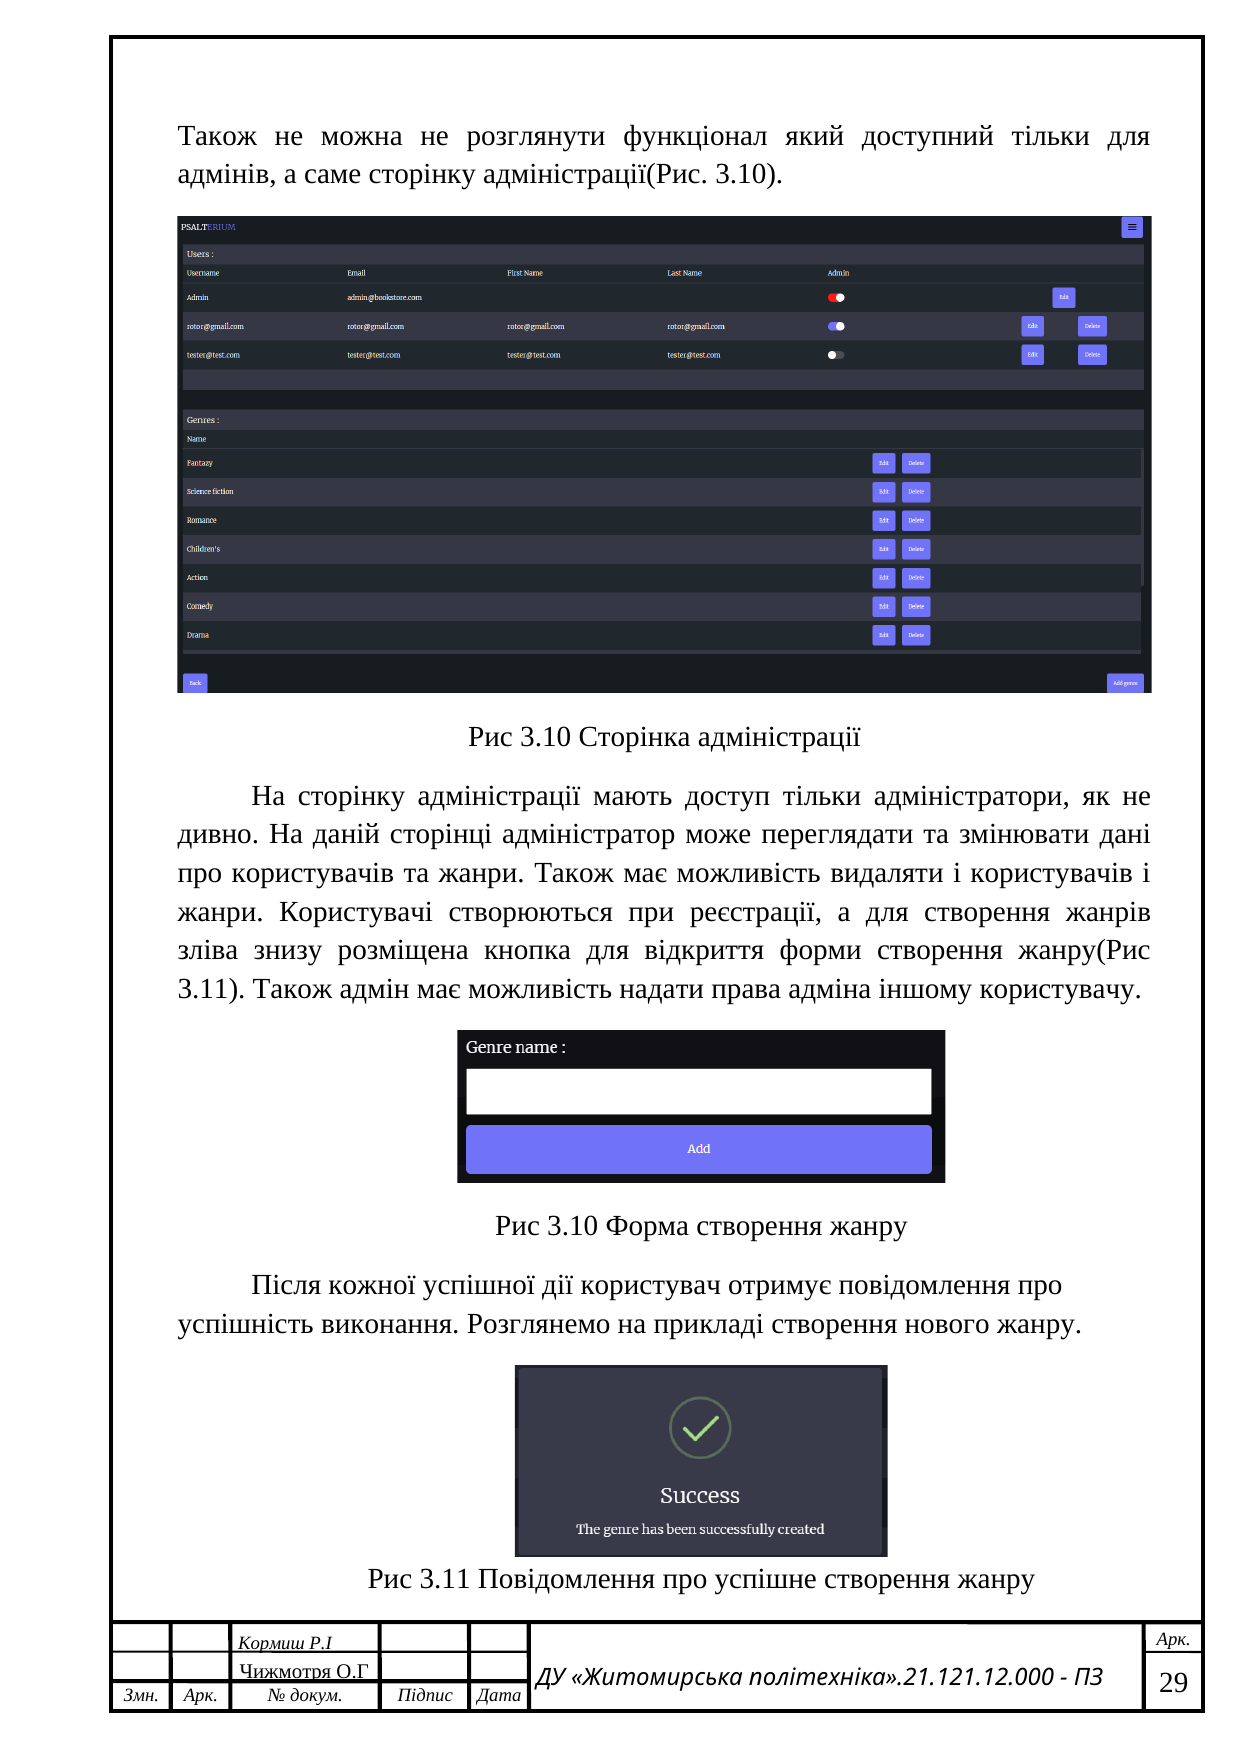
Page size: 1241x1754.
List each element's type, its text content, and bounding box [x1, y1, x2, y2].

text Також не можна не розглянути функціонал який доступний тільки для адмінів, а саме сторінку адміністрації(Рис. 3.10). [177, 118, 1152, 190]
picture [457, 1030, 946, 1183]
picture [177, 216, 1152, 693]
text Рис 3.10 Форма створення жанру [177, 1208, 1152, 1242]
text Рис 3.11 Повідомлення про успішне створення жанру [177, 1561, 1152, 1595]
text На сторінку адміністрації мають доступ тільки адміністратори, як не дивно. На даній сторінці адміністратор може переглядати та змінювати дані про користувачів та жанри. Також має можливість видаляти і користувачів і жанри. Користувачі створюються при реєстрації, а для створення жанрів зліва знизу розміщена кнопка для відкриття форми створення жанру(Рис 3.11). Також адмін має можливість надати права адміна іншому користувачу. [177, 778, 1152, 1004]
text Рис 3.10 Сторінка адміністрації [177, 719, 1152, 752]
text Після кожної успішної дії користувач отримує повідомлення про успішність виконання. Розглянемо на прикладі створення нового жанру. [177, 1267, 1152, 1339]
picture [514, 1365, 888, 1557]
